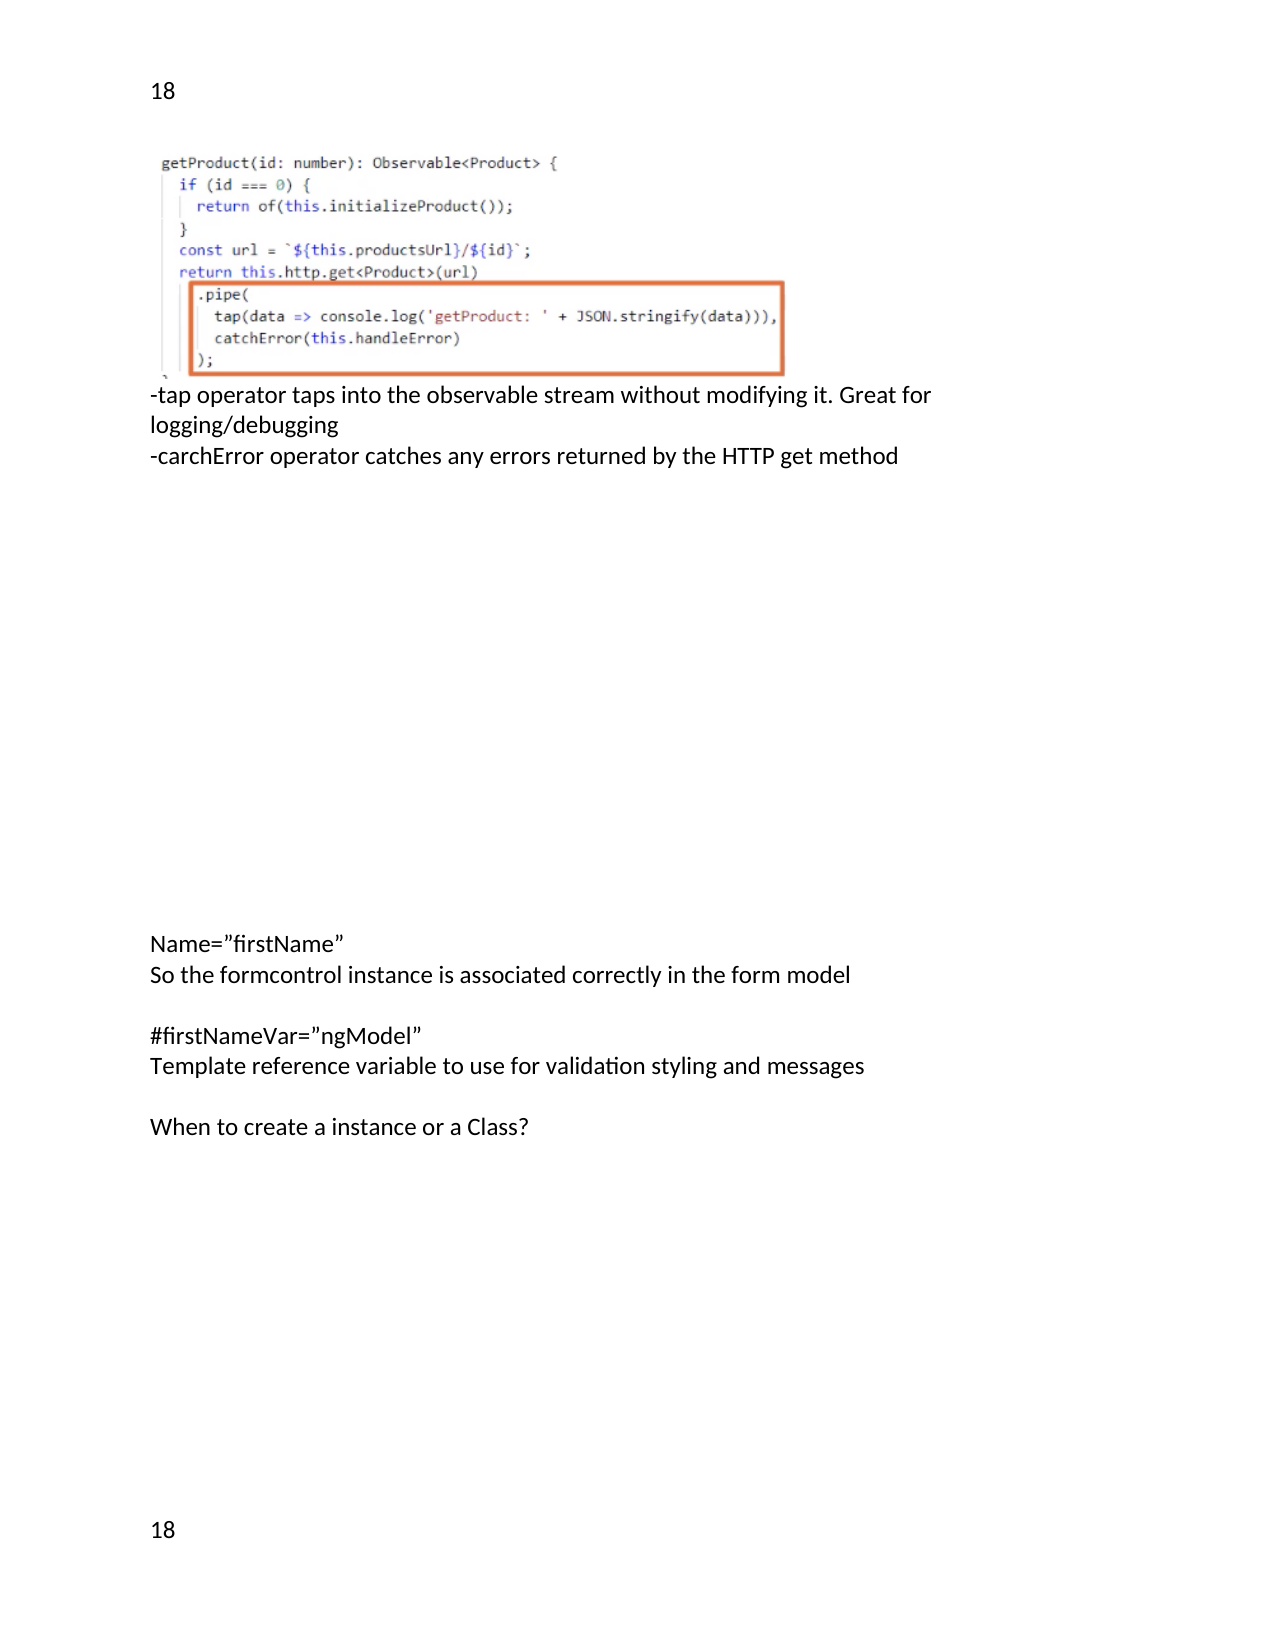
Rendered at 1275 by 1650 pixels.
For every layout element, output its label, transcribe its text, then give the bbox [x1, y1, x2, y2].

picture [150, 150, 790, 379]
text When to create a instance or a Class? [150, 1111, 1125, 1142]
text #firstNameVar=”ngModel” [150, 1020, 1125, 1050]
text Template reference variable to use for validation styling and messages [150, 1050, 1125, 1081]
text -tap operator taps into the observable stream without modifying it. Great for logging/debugging [150, 379, 1125, 440]
text -carchError operator catches any errors returned by the HTTP get method [150, 440, 1125, 471]
text Name=”firstName” [150, 928, 1125, 959]
text So the formcontrol instance is associated correctly in the form model [150, 959, 1125, 989]
